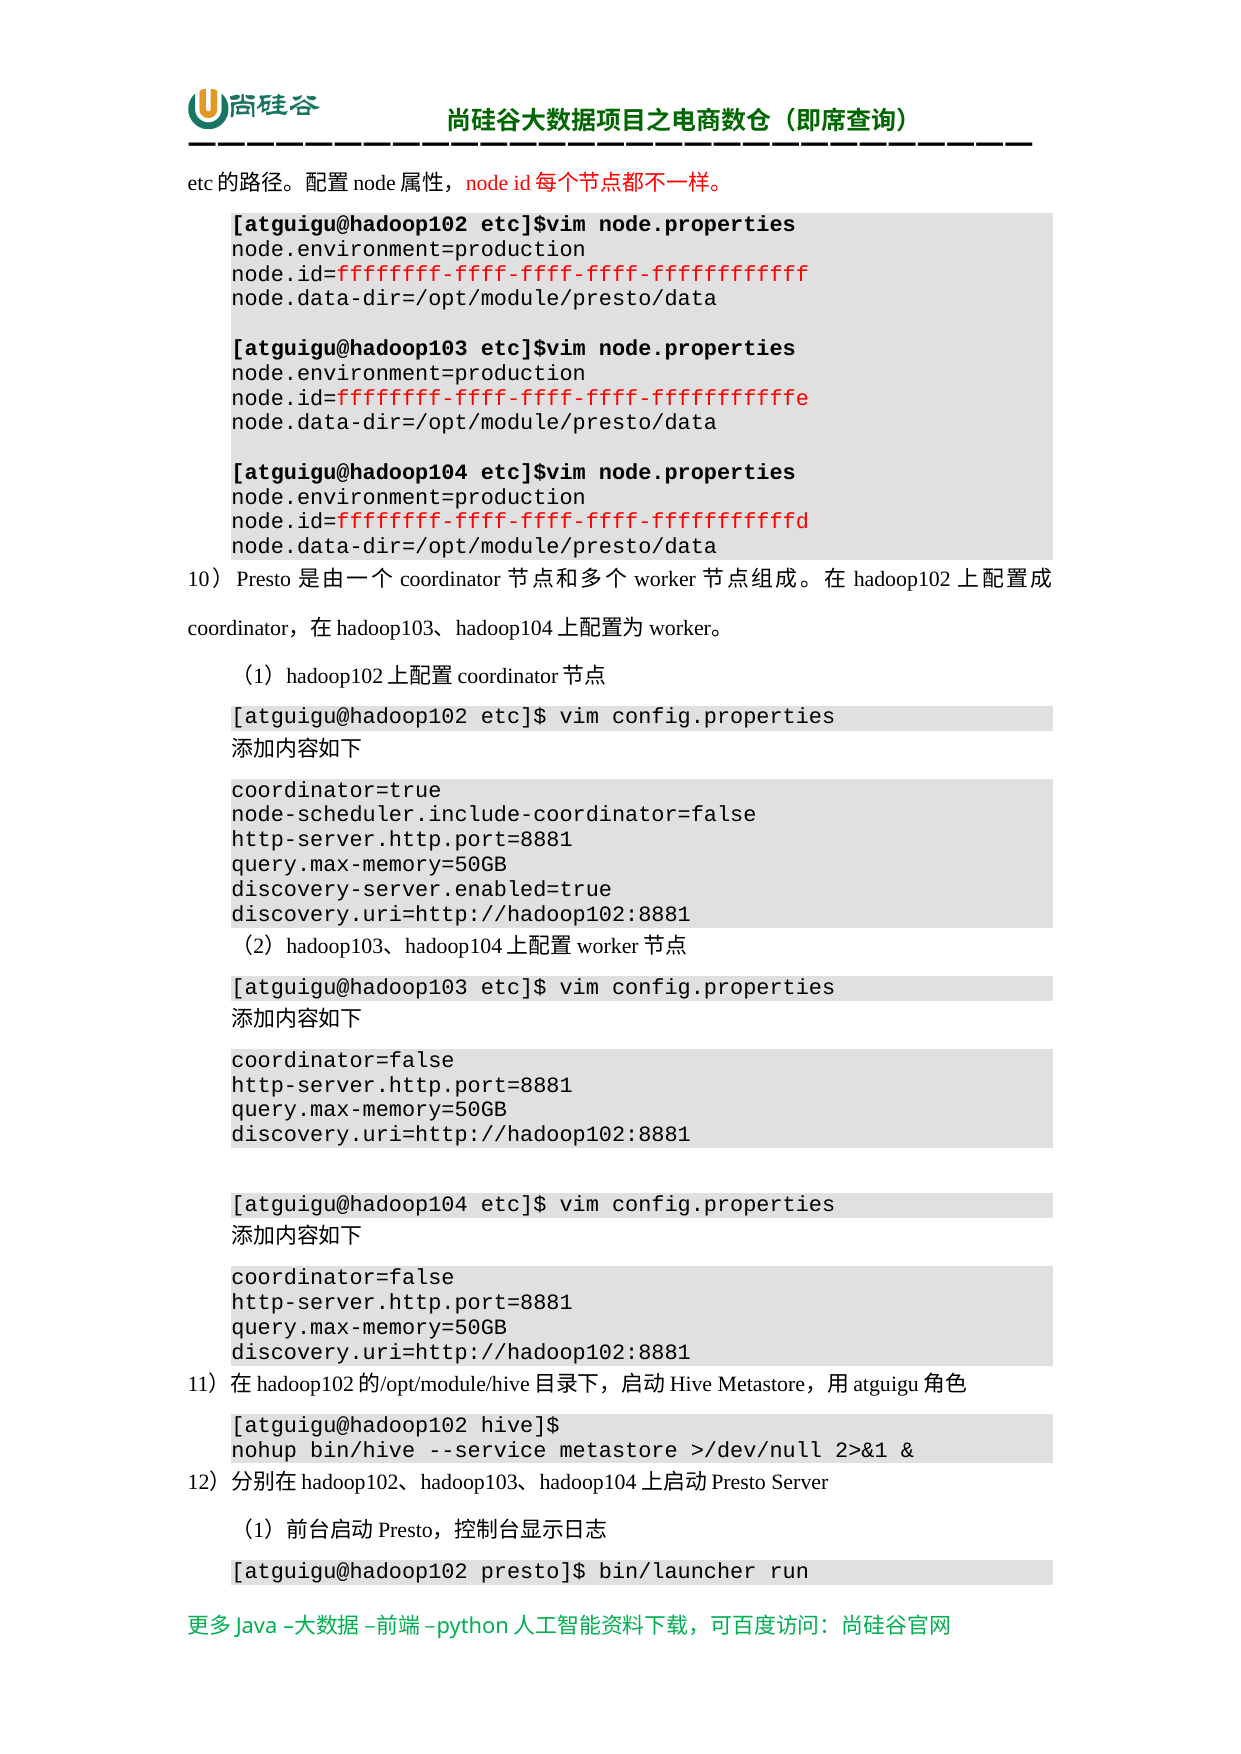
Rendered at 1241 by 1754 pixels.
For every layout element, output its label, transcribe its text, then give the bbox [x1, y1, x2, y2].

text http-server.http.port=8881 [231, 828, 1053, 853]
text coordinator=true [231, 779, 1053, 804]
text [atguigu@hadoop104 etc]$ vim config.properties [231, 1193, 1053, 1218]
text [atguigu@hadoop103 etc]$ vim config.properties [231, 976, 1053, 1001]
text node.data-dir=/opt/module/presto/data [231, 536, 1053, 560]
text [atguigu@hadoop102 etc]$vim node.properties [231, 213, 1053, 238]
text 10）Presto是由一个coordinator节点和多个worker节点组成。在hadoop102上配置成coordinator，在hadoop103、hadoop104上配置为worker。 [187, 560, 1053, 642]
text [atguigu@hadoop104 etc]$vim node.properties [231, 461, 1053, 486]
text （1）前台启动Presto，控制台显示日志 [187, 1512, 1053, 1544]
text [atguigu@hadoop102 hive]$ [231, 1414, 1053, 1439]
text http-server.http.port=8881 [231, 1074, 1053, 1099]
picture [187, 88, 321, 130]
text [187, 165, 1053, 197]
text node.id=ffffffff-ffff-ffff-ffff-fffffffffffe [231, 387, 1053, 412]
text node.id=ffffffff-ffff-ffff-ffff-ffffffffffff [231, 263, 1053, 288]
text http-server.http.port=8881 [231, 1291, 1053, 1316]
text [atguigu@hadoop102 etc]$ vim config.properties [231, 706, 1053, 731]
text nohup bin/hive --service metastore >/dev/null 2>&1 & [231, 1439, 1053, 1463]
text query.max-memory=50GB [231, 1316, 1053, 1341]
text discovery.uri=http://hadoop102:8881 [231, 903, 1053, 928]
text discovery.uri=http://hadoop102:8881 [231, 1341, 1053, 1366]
text discovery-server.enabled=true [231, 878, 1053, 903]
text node.data-dir=/opt/module/presto/data [231, 288, 1053, 312]
text 12）分别在hadoop102、hadoop103、hadoop104上启动Presto Server [187, 1463, 1053, 1496]
text query.max-memory=50GB [231, 853, 1053, 878]
text [atguigu@hadoop102 presto]$ bin/launcher run [231, 1560, 1053, 1585]
text query.max-memory=50GB [231, 1099, 1053, 1123]
text 添加内容如下 [187, 731, 1053, 763]
text node.environment=production [231, 486, 1053, 511]
text node.environment=production [231, 238, 1053, 263]
text node.environment=production [231, 362, 1053, 387]
text coordinator=false [231, 1049, 1053, 1074]
text node-scheduler.include-coordinator=false [231, 804, 1053, 828]
text coordinator=false [231, 1266, 1053, 1291]
text [atguigu@hadoop103 etc]$vim node.properties [231, 337, 1053, 362]
text 11）在hadoop102的/opt/module/hive目录下，启动Hive Metastore，用atguigu角色 [187, 1366, 1053, 1398]
text 添加内容如下 [187, 1218, 1053, 1251]
text node.data-dir=/opt/module/presto/data [231, 412, 1053, 436]
text （1）hadoop102上配置coordinator节点 [187, 657, 1053, 690]
text 添加内容如下 [187, 1001, 1053, 1033]
text （2）hadoop103、hadoop104上配置worker节点 [187, 928, 1053, 960]
text node.id=ffffffff-ffff-ffff-ffff-fffffffffffd [231, 511, 1053, 536]
text discovery.uri=http://hadoop102:8881 [231, 1123, 1053, 1148]
